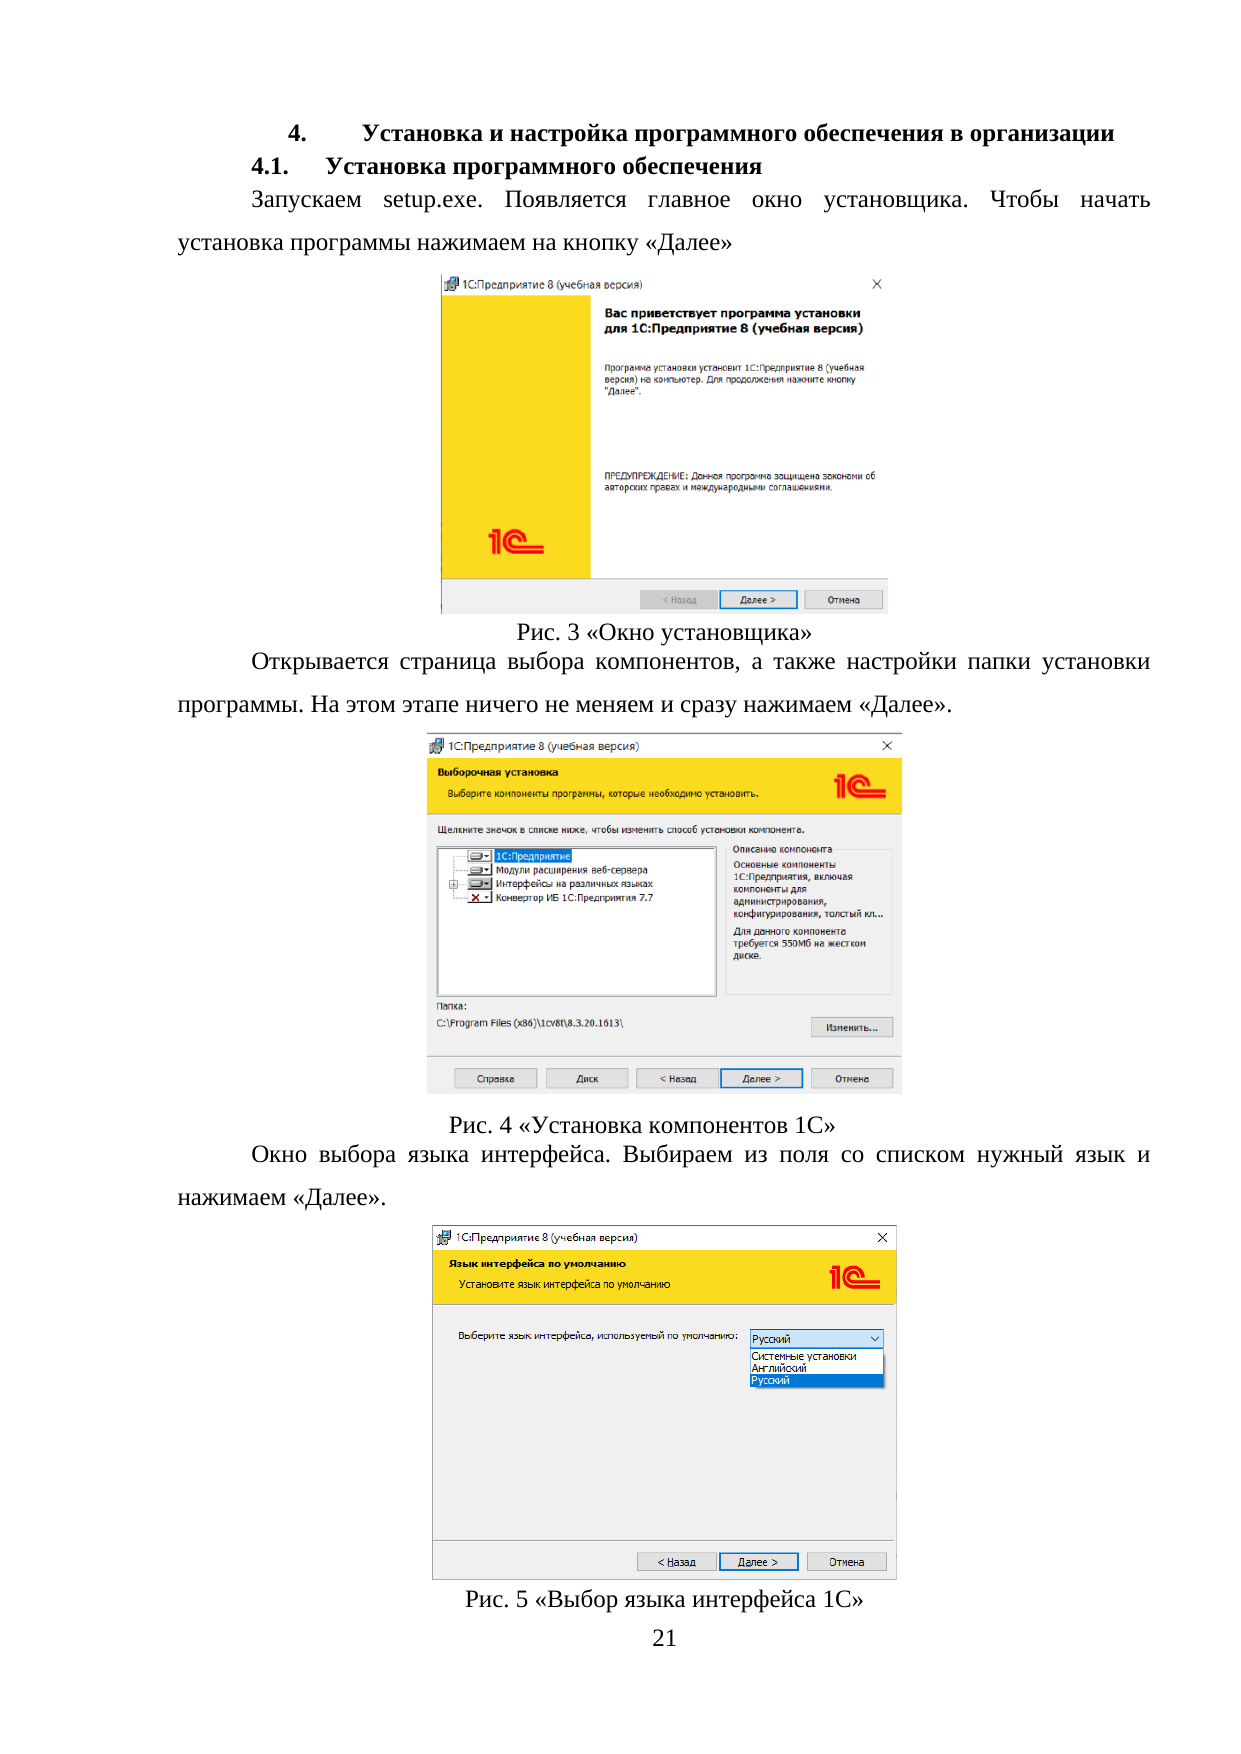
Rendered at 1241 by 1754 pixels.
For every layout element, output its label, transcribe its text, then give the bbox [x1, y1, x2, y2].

picture [440, 270, 889, 614]
list Рис. 4 «Установка компонентов 1С» [133, 1111, 1152, 1139]
picture [432, 1225, 897, 1580]
list Установка и настройка программного обеспечения в организации [177, 118, 1152, 147]
list Рис. 3 «Окно установщика» [177, 617, 1152, 646]
list Рис. 5 «Выбор языка интерфейса 1С» [177, 1584, 1152, 1612]
text Открывается страница выбора компонентов, а также настройки папки установки программы. На этом этапе ничего не меняем и сразу нажимаем «Далее». [177, 646, 1152, 718]
text Окно выбора языка интерфейса. Выбираем из поля со списком нужный язык и нажимаем «Далее». [177, 1139, 1152, 1211]
list Установка программного обеспечения [177, 151, 1152, 180]
picture [426, 732, 903, 1094]
text Запускаем setup.exe. Появляется главное окно установщика. Чтобы начать установка программы нажимаем на кнопку «Далее» [177, 184, 1152, 256]
